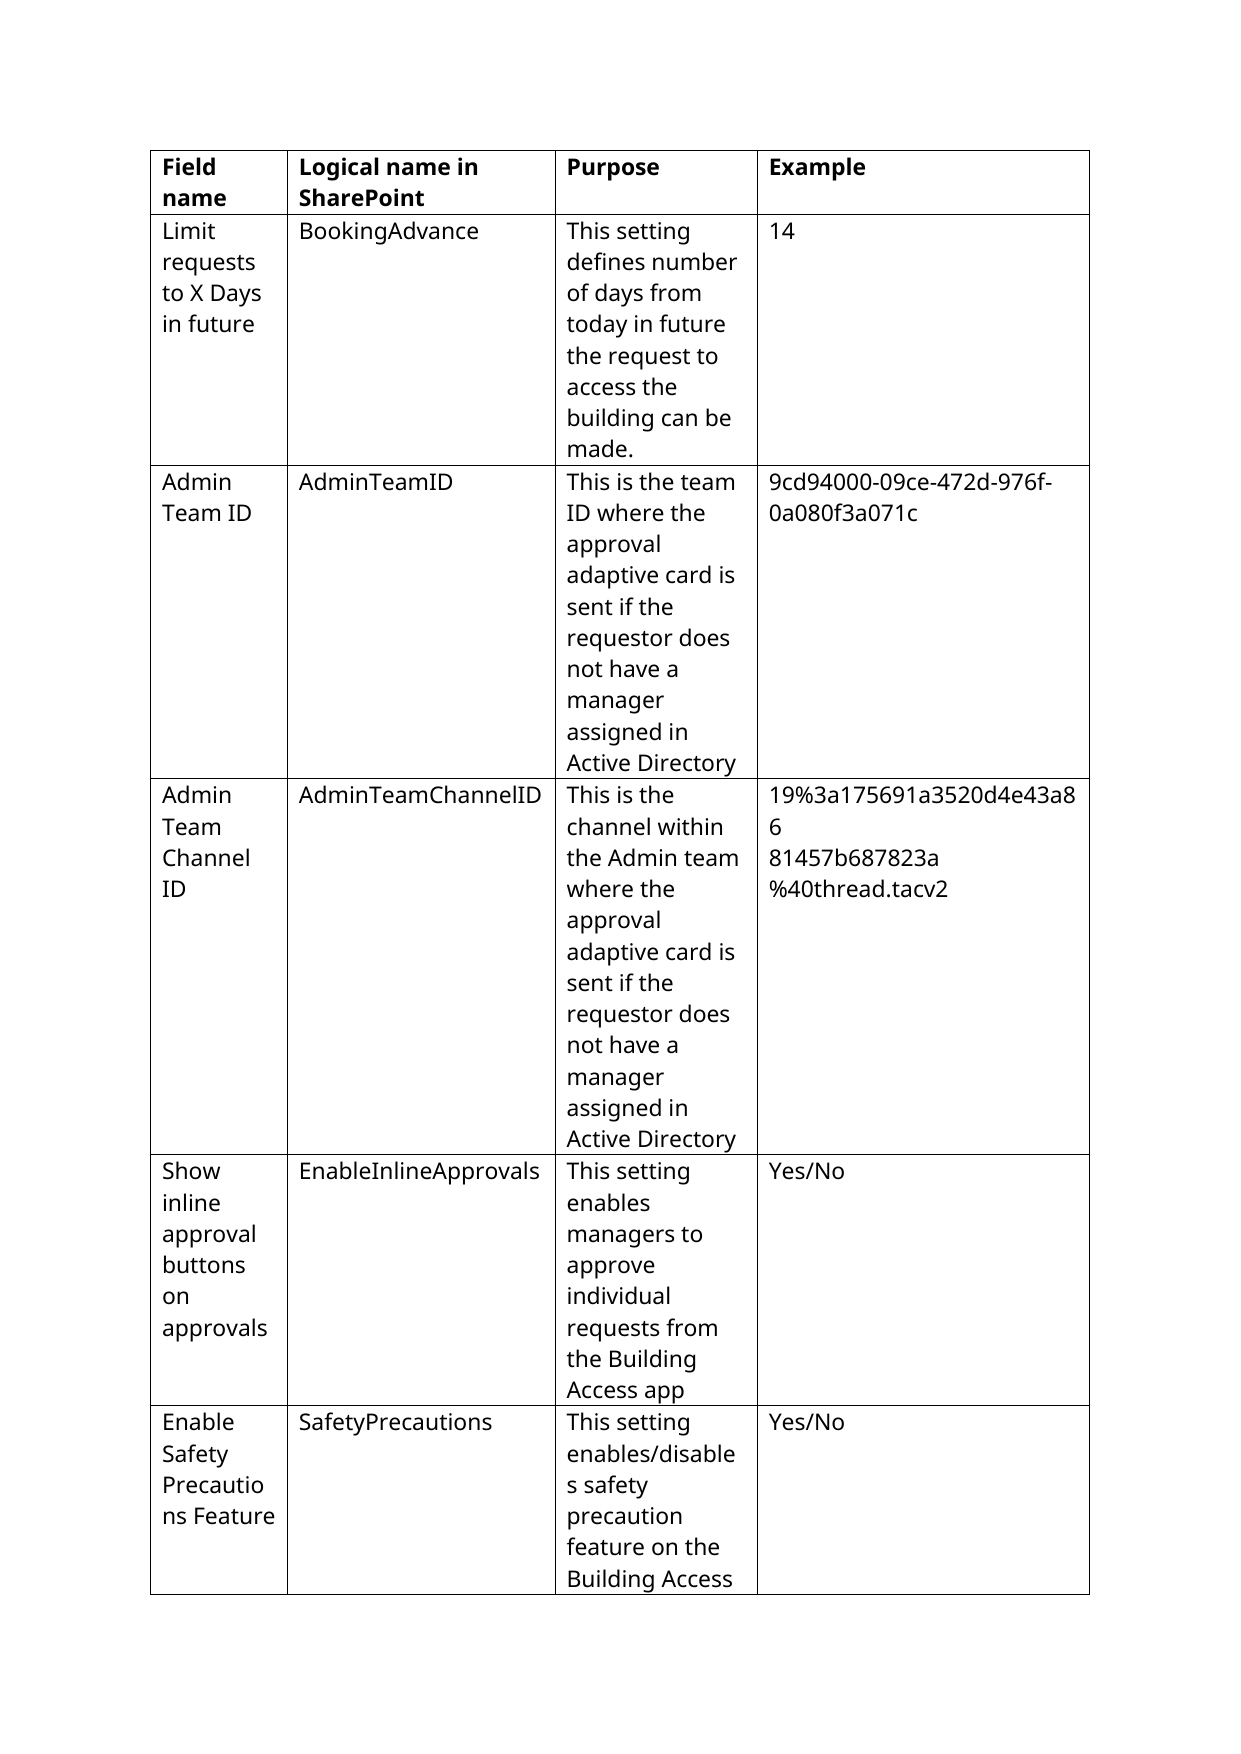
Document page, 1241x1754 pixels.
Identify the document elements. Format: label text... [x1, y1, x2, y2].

table_header Field name [151, 151, 287, 213]
table_cell AdminTeamID [288, 466, 555, 778]
table_cell 9cd94000-09ce-472d-976f-0a080f3a071c [758, 466, 1089, 778]
table_cell Limit requests to X Days in future [151, 215, 287, 464]
table_cell Admin Team Channel ID [151, 779, 287, 1154]
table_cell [556, 1406, 757, 1594]
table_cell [151, 1406, 287, 1594]
table_cell This is the channel within the Admin team where the approval adaptive card is sent if the requestor does not have a manager assigned in Active Directory [556, 779, 757, 1154]
table_cell Yes/No [758, 1406, 1089, 1594]
table_header Logical name in SharePoint [288, 151, 555, 213]
table_cell This setting enables managers to approve individual requests from the Building Access app [556, 1155, 757, 1405]
table_cell Admin Team ID [151, 466, 287, 778]
table_cell SafetyPrecautions [288, 1406, 555, 1594]
table_cell This is the team ID where the approval adaptive card is sent if the requestor does not have a manager assigned in Active Directory [556, 466, 757, 778]
table_header Purpose [556, 151, 757, 213]
table_cell 14 [758, 215, 1089, 464]
table_cell AdminTeamChannelID [288, 779, 555, 1154]
table_cell BookingAdvance [288, 215, 555, 464]
table_cell Show inline approval buttons on approvals [151, 1155, 287, 1405]
table_cell 19%3a175691a3520d4e43a86 81457b687823a%40thread.tacv2 [758, 779, 1089, 1154]
table_header Example [758, 151, 1089, 213]
table_cell EnableInlineApprovals [288, 1155, 555, 1405]
table_cell Yes/No [758, 1155, 1089, 1405]
table_cell This setting defines number of days from today in future the request to access the building can be made. [556, 215, 757, 464]
